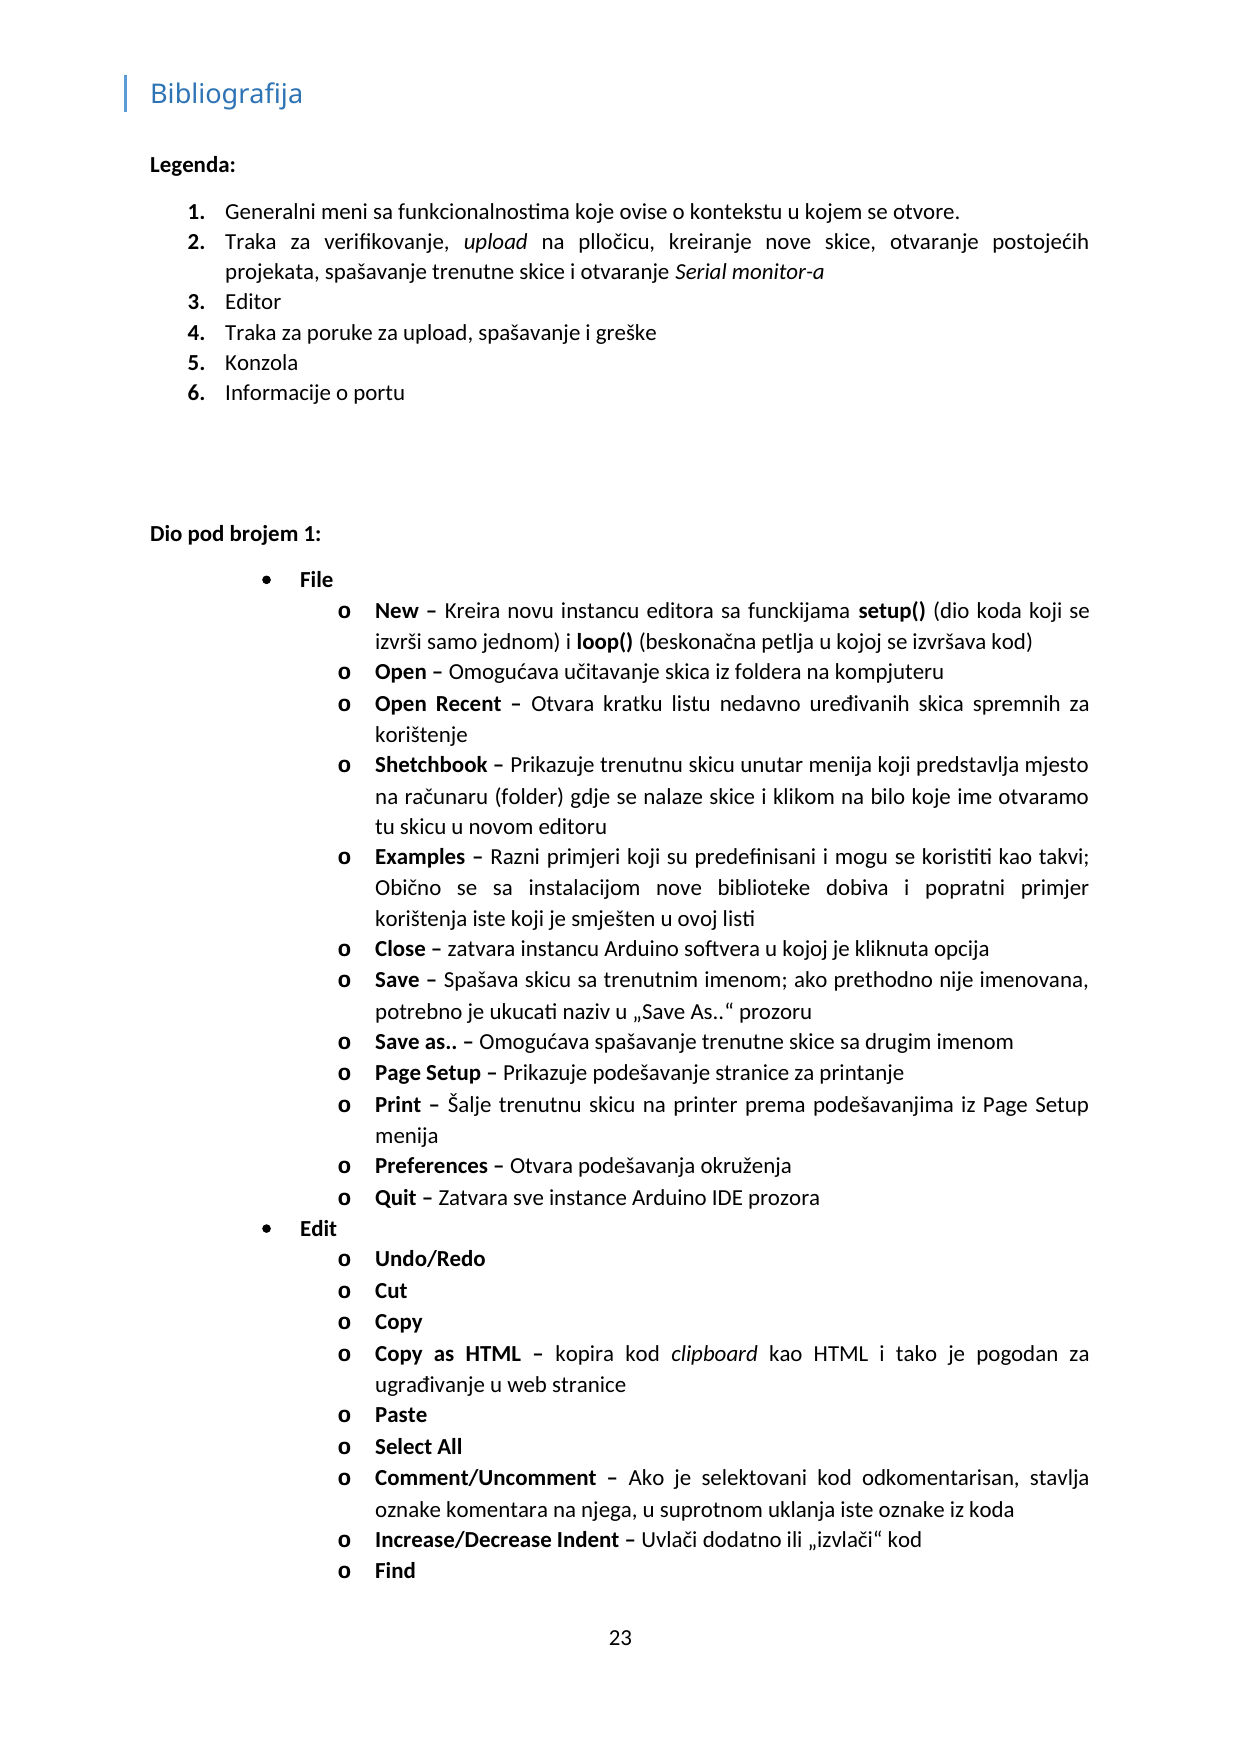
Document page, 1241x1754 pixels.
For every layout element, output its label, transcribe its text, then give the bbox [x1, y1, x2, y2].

list Print – Šalje trenutnu skicu na printer prema podešavanjima iz Page Setup menija [337, 1090, 1090, 1149]
text Dio pod brojem 1: [150, 519, 1090, 547]
list Traka za poruke za upload, spašavanje i greške [187, 318, 1090, 346]
list Editor [187, 287, 1090, 316]
list Open Recent – Otvara kratku listu nedavno uređivanih skica spremnih za korištenje [337, 689, 1090, 748]
list File [262, 566, 1090, 594]
list Undo/Redo [337, 1244, 1090, 1274]
list Increase/Decrease Indent – Uvlači dodatno ili „izvlači“ kod [337, 1525, 1090, 1554]
list Find [337, 1556, 1090, 1586]
list Quit – Zatvara sve instance Arduino IDE prozora [337, 1183, 1090, 1212]
list Close – zatvara instancu Arduino softvera u kojoj je kliknuta opcija [337, 934, 1090, 963]
list Preferences – Otvara podešavanja okruženja [337, 1151, 1090, 1181]
list Copy [337, 1307, 1090, 1337]
list Open – Omogućava učitavanje skica iz foldera na kompjuteru [337, 657, 1090, 687]
list Comment/Uncomment – Ako je selektovani kod odkomentarisan, stavlja oznake komentara na njega, u suprotnom uklanja iste oznake iz koda [337, 1463, 1090, 1523]
list Shetchbook – Prikazuje trenutnu skicu unutar menija koji predstavlja mjesto na računaru (folder) gdje se nalaze skice i klikom na bilo koje ime otvaramo tu skicu u novom editoru [337, 750, 1090, 840]
list Cut [337, 1276, 1090, 1305]
list Traka za verifikovanje, upload na plločicu, kreiranje nove skice, otvaranje postojećih projekata, spašavanje trenutne skice i otvaranje Serial monitor-a [187, 227, 1090, 285]
list New – Kreira novu instancu editora sa funckijama setup() (dio koda koji se izvrši samo jednom) i loop() (beskonačna petlja u kojoj se izvršava kod) [337, 596, 1090, 655]
text Legenda: [150, 150, 1090, 178]
list Save as.. – Omogućava spašavanje trenutne skice sa drugim imenom [337, 1027, 1090, 1056]
list Examples – Razni primjeri koji su predefinisani i mogu se koristiti kao takvi; Obično se sa instalacijom nove biblioteke dobiva i popratni primjer korištenja iste koji je smješten u ovoj listi [337, 842, 1090, 932]
list Copy as HTML – kopira kod clipboard kao HTML i tako je pogodan za ugrađivanje u web stranice [337, 1339, 1090, 1398]
list Generalni meni sa funkcionalnostima koje ovise o kontekstu u kojem se otvore. [187, 197, 1090, 225]
list Save – Spašava skicu sa trenutnim imenom; ako prethodno nije imenovana, potrebno je ukucati naziv u „Save As..“ prozoru [337, 965, 1090, 1025]
list Konzola [187, 348, 1090, 376]
list Edit [262, 1214, 1090, 1242]
list Informacije o portu [187, 378, 1090, 406]
list Paste [337, 1401, 1090, 1430]
list Select All [337, 1432, 1090, 1461]
list Page Setup – Prikazuje podešavanje stranice za printanje [337, 1058, 1090, 1088]
